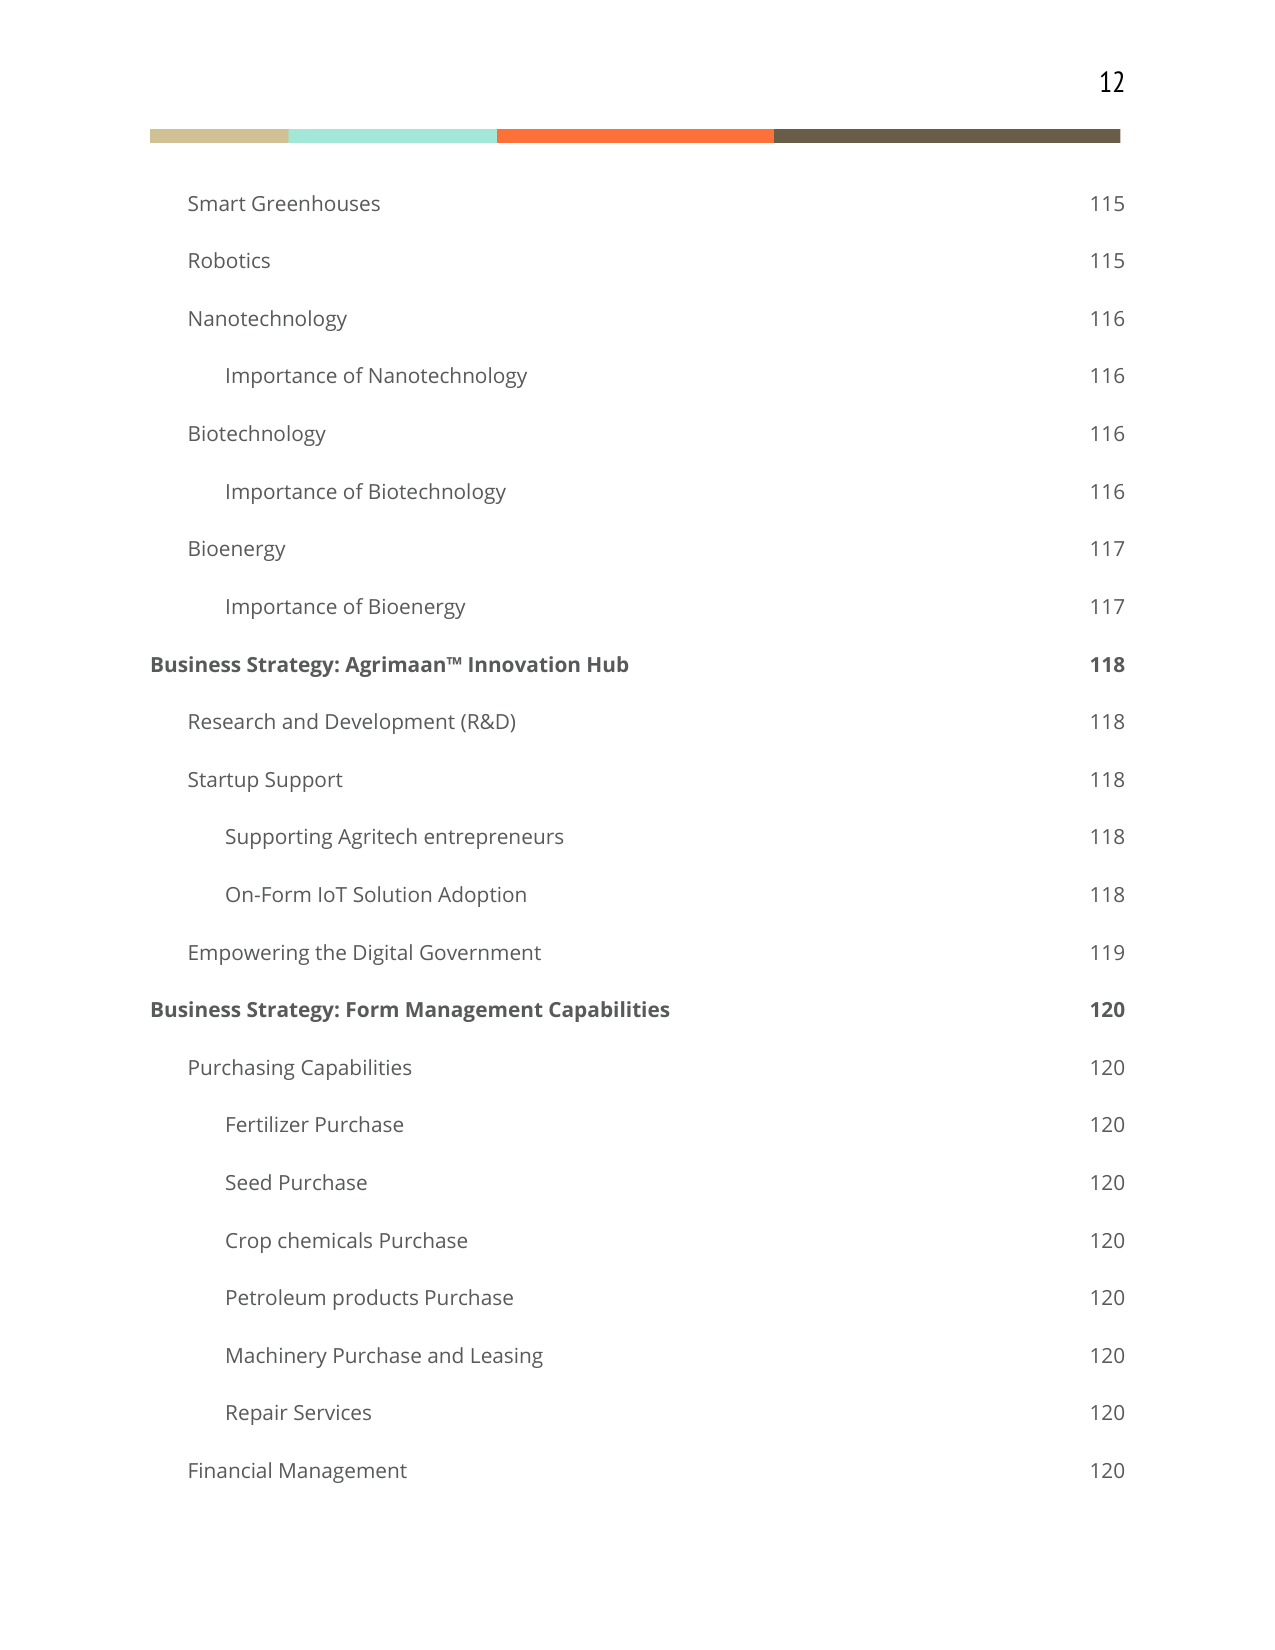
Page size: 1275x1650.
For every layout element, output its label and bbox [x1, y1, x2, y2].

picture [150, 129, 1121, 143]
